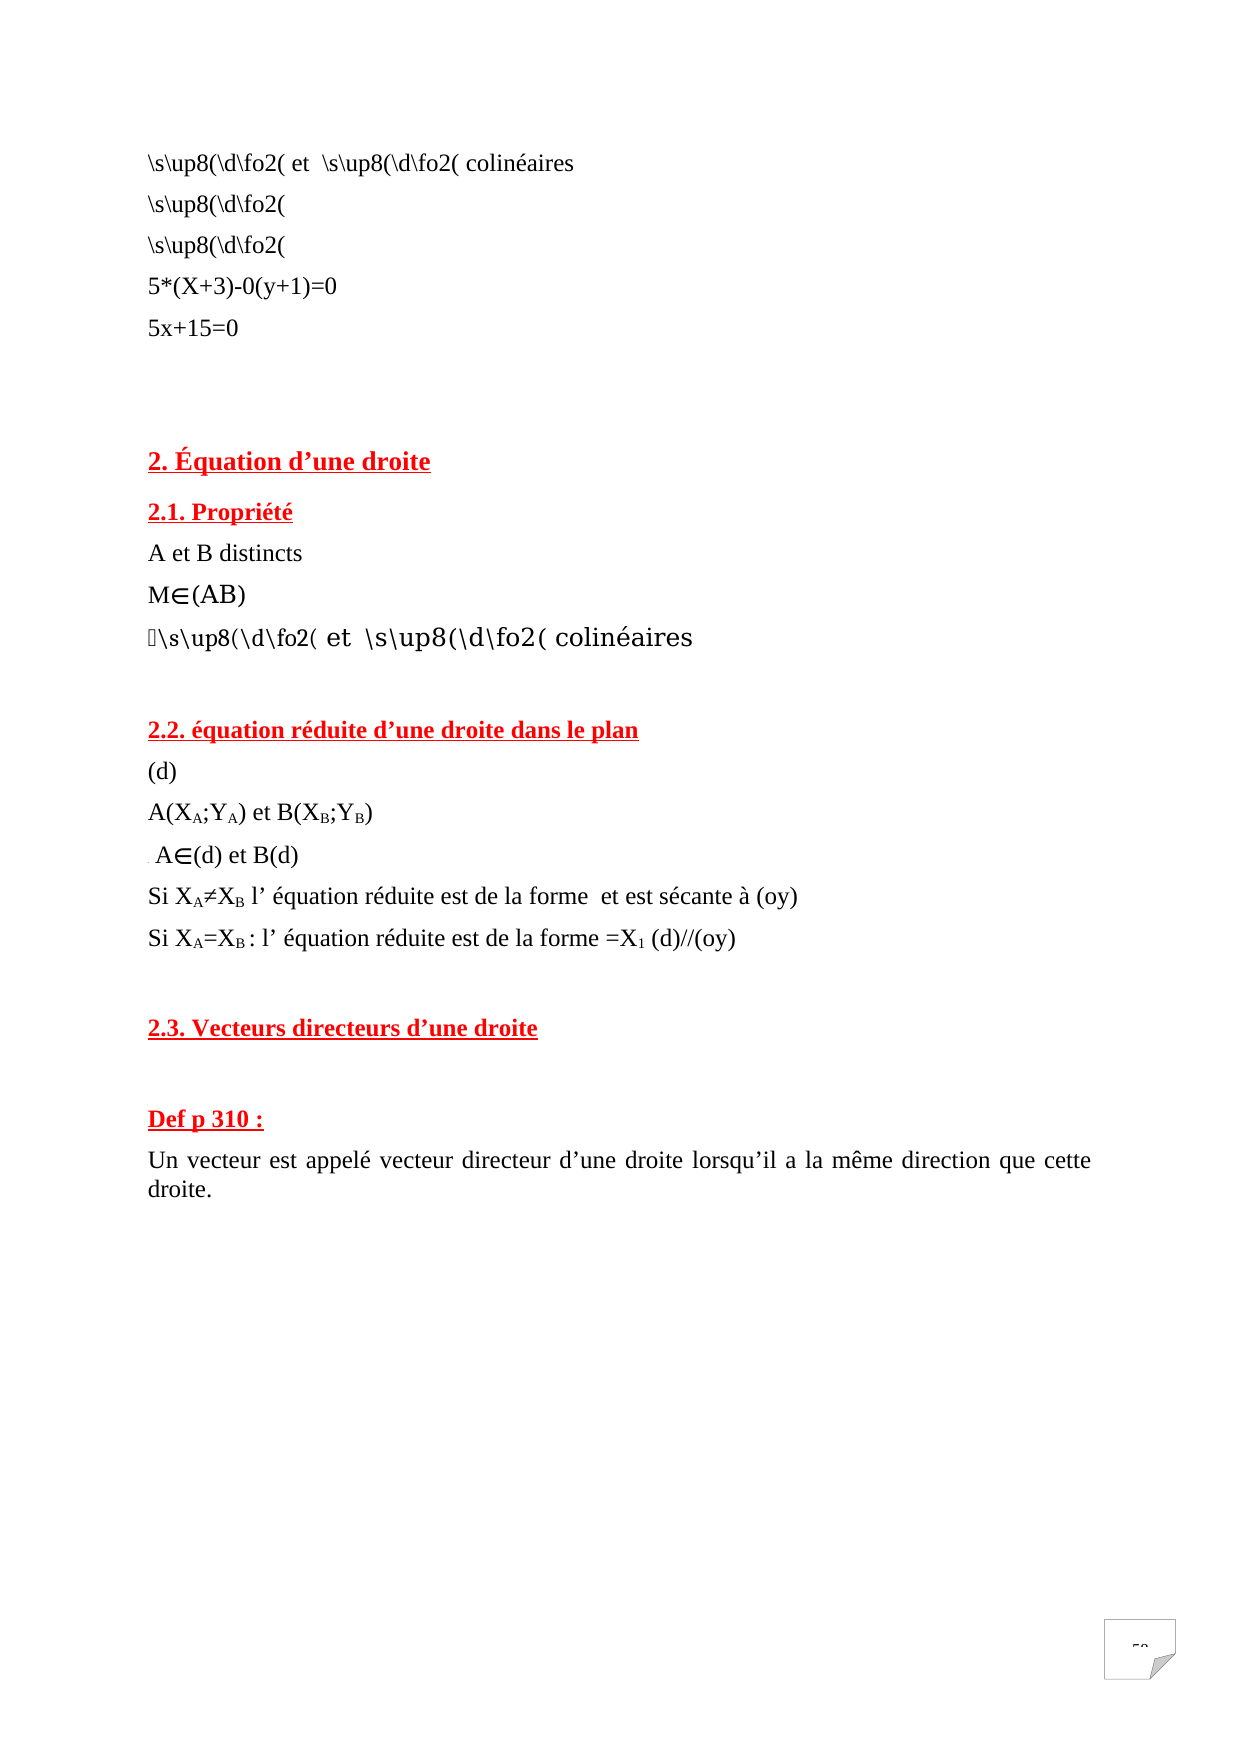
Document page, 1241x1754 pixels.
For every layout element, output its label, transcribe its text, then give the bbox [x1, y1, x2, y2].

subtitle 2.3. Vecteurs directeurs d’une droite [148, 1013, 1093, 1042]
text Si XA≠XB l’ équation réduite est de la forme et est sécante à (oy) [148, 881, 1093, 910]
text et colinéaires [148, 622, 1093, 653]
text 5*(X+3)-0(y+1)=0 [148, 271, 1093, 300]
text 5x+15=0 [148, 313, 1093, 341]
text à A∈(d) et B(d) [148, 839, 1093, 869]
text et colinéaires [148, 148, 1093, 176]
subtitle Def p 310 : [148, 1104, 1093, 1133]
subtitle 2.2. équation réduite d’une droite dans le plan [148, 715, 1093, 744]
text M∈(AB) [148, 579, 1093, 609]
text A et B distincts [148, 538, 1093, 567]
subtitle 2. Équation d’une droite [148, 445, 1093, 476]
text Un vecteur est appelé vecteur directeur d’une droite lorsqu’il a la même direction que cette droite. [148, 1146, 1093, 1203]
text Si XA=XB : l’ équation réduite est de la forme =X1 (d)//(oy) [148, 923, 1093, 951]
subtitle 2.1. Propriété [148, 497, 1093, 525]
text (d) [148, 756, 1093, 785]
text A(XA;YA) et B(XB;YB) [148, 797, 1093, 826]
